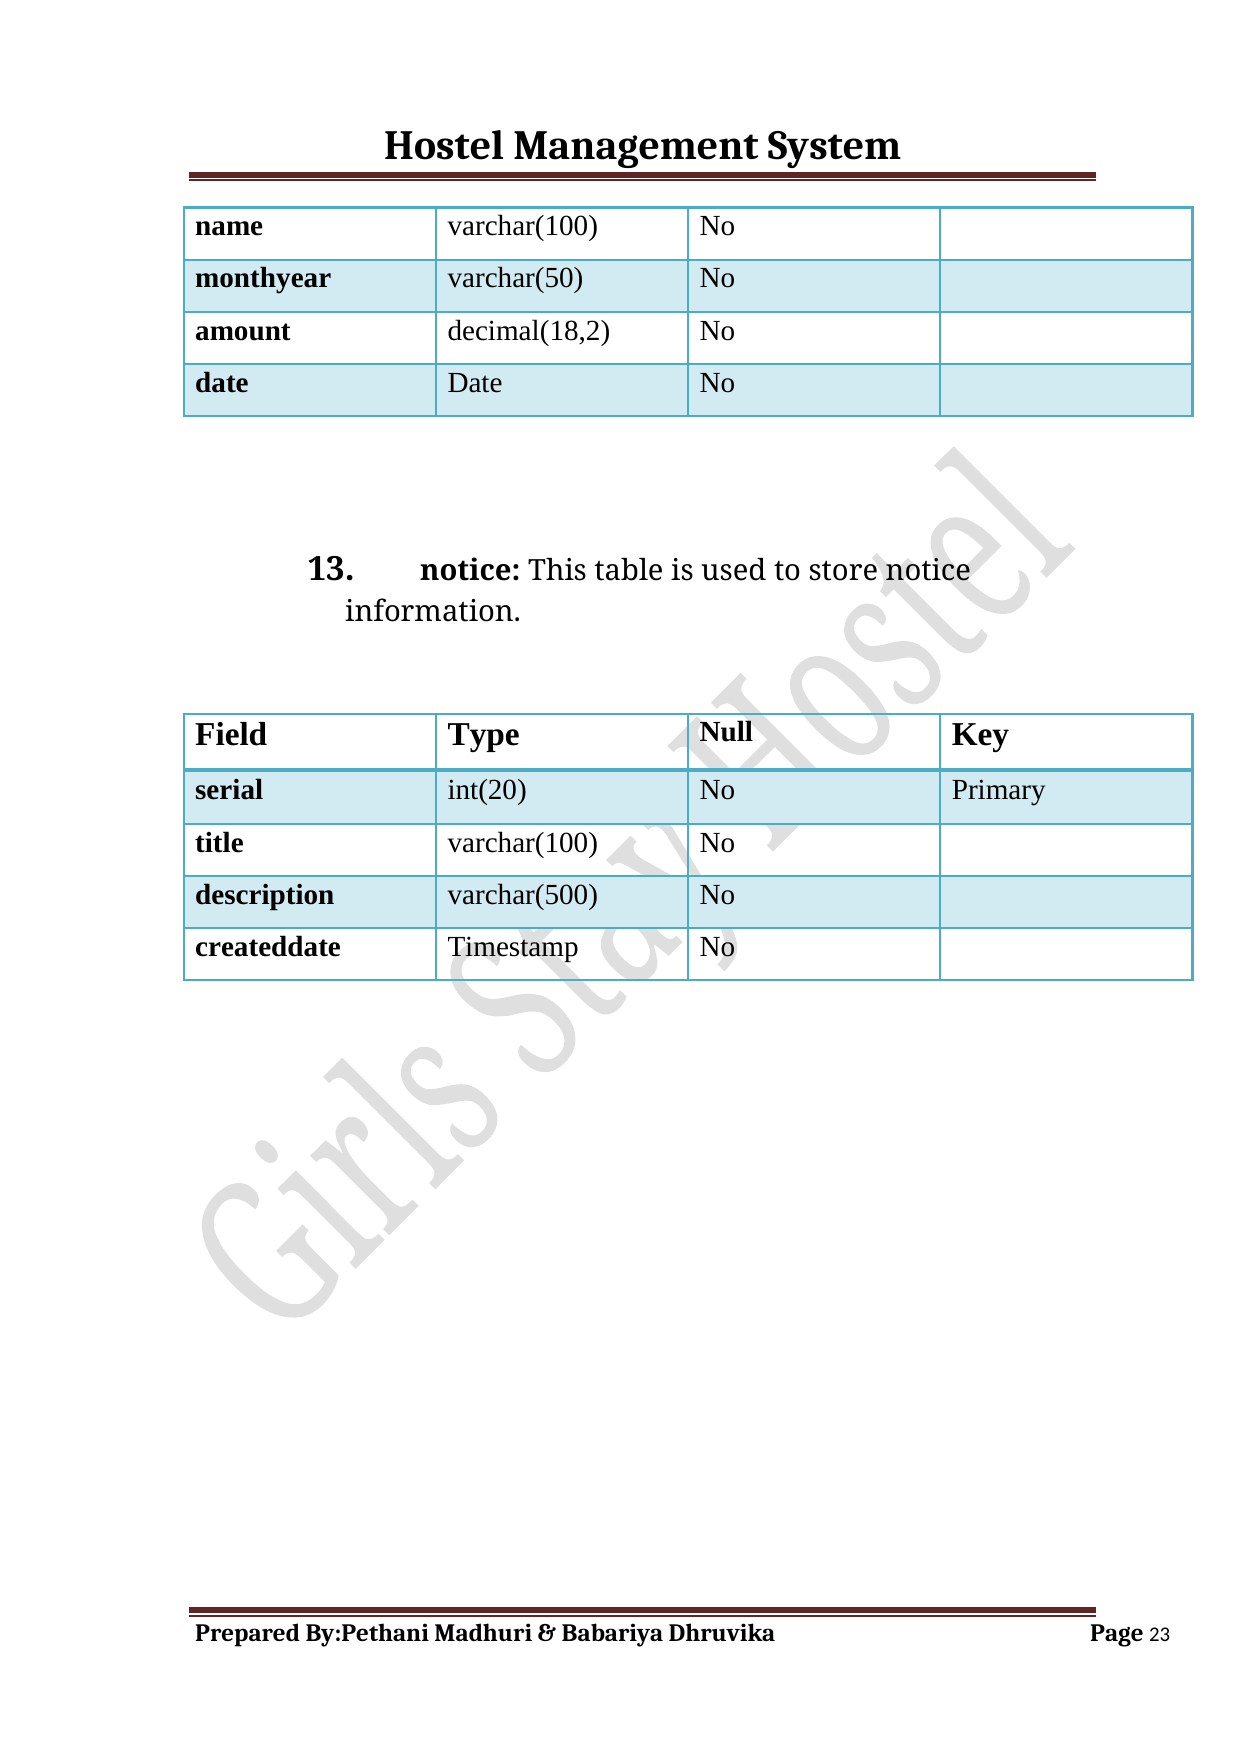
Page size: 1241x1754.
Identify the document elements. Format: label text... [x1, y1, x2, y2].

table_cell Timestamp [437, 929, 687, 979]
table_cell varchar(500) [437, 877, 687, 927]
table_header Null [689, 715, 939, 767]
table_header Type [437, 715, 687, 767]
table_cell No [689, 365, 939, 415]
table_cell varchar(100) [437, 209, 687, 258]
table_cell Date [437, 365, 687, 415]
list notice: This table is used to store notice information. [307, 544, 1090, 629]
table_cell No [689, 772, 939, 823]
table_header Key [941, 715, 1191, 767]
table_cell amount [185, 313, 435, 363]
table_cell Primary [941, 772, 1191, 823]
table_cell No [689, 929, 939, 979]
table_cell varchar(50) [437, 261, 687, 311]
table_cell serial [185, 772, 435, 823]
table_cell No [689, 825, 939, 875]
table_cell date [185, 365, 435, 415]
table_cell varchar(100) [437, 825, 687, 875]
table_cell int(20) [437, 772, 687, 823]
table_cell [941, 825, 1191, 875]
table_cell createddate [185, 929, 435, 979]
table_cell [941, 261, 1191, 311]
table_cell [941, 929, 1191, 979]
table_header Field [185, 715, 435, 767]
table_cell No [689, 877, 939, 927]
table_cell [941, 313, 1191, 363]
table_cell No [689, 261, 939, 311]
table_cell title [185, 825, 435, 875]
table_cell No [689, 313, 939, 363]
table_cell No [689, 209, 939, 258]
table_cell decimal(18,2) [437, 313, 687, 363]
table_cell description [185, 877, 435, 927]
table_cell [941, 365, 1191, 415]
table_cell monthyear [185, 261, 435, 311]
table_cell [941, 877, 1191, 927]
table_cell name [185, 209, 435, 258]
table_cell [941, 209, 1191, 258]
